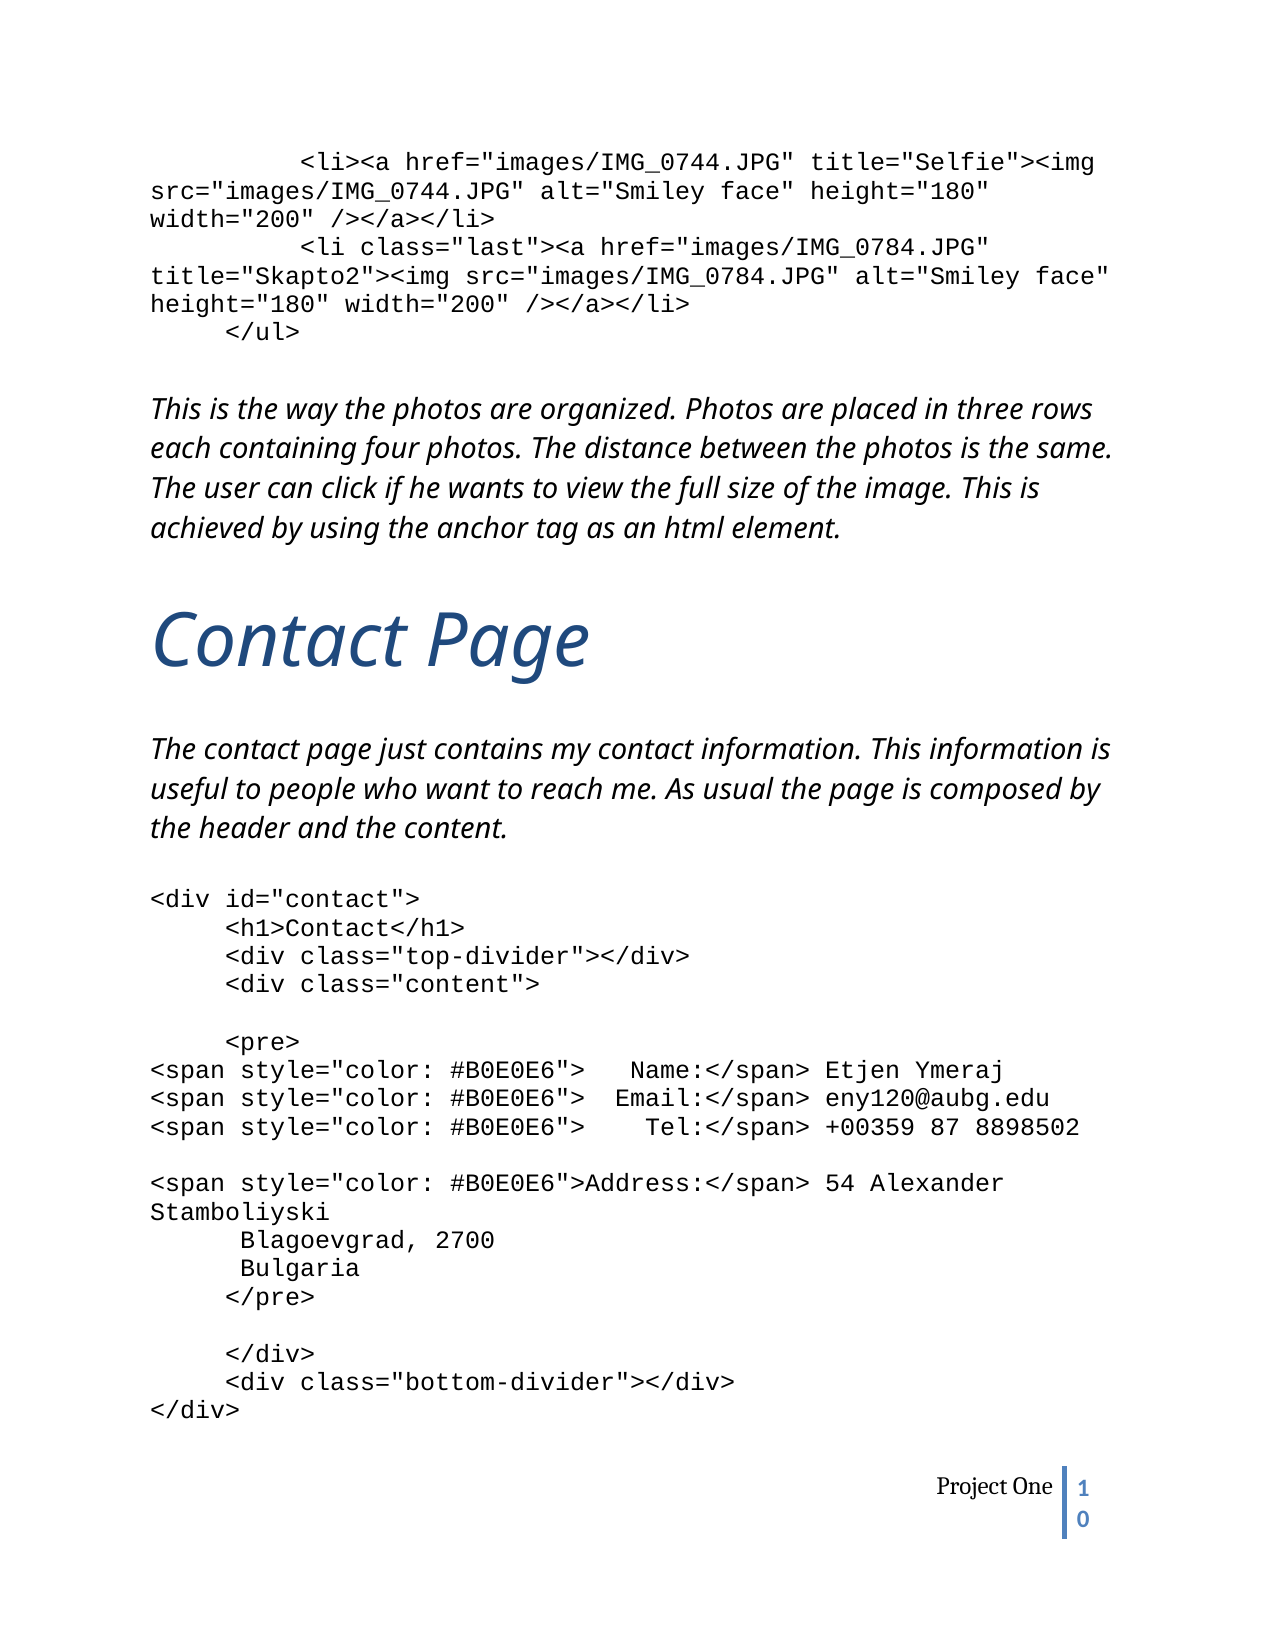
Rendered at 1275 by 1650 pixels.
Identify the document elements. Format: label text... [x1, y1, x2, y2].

text </div> [150, 1398, 1125, 1426]
text This is the way the photos are organized. Photos are placed in three rows each containing four photos. The distance between the photos is the same. The user can click if he wants to view the full size of the image. This is achieved by using the anchor tag as an html element. [150, 388, 1125, 547]
text <span style="color: #B0E0E6"> Tel:</span> +00359 87 8898502 [150, 1114, 1125, 1142]
text </pre> [150, 1284, 1125, 1312]
text <div class="bottom-divider"></div> [150, 1369, 1125, 1398]
text <h1>Contact</h1> [150, 915, 1125, 944]
text <pre> [150, 1029, 1125, 1057]
text Bulgaria [150, 1256, 1125, 1284]
text <div id="contact"> [150, 887, 1125, 915]
text Blagoevgrad, 2700 [150, 1227, 1125, 1256]
text <span style="color: #B0E0E6"> Email:</span> eny120@aubg.edu [150, 1086, 1125, 1114]
text <div class="top-divider"></div> [150, 944, 1125, 972]
text The contact page just contains my contact information. This information is useful to people who want to reach me. As usual the page is composed by the header and the content. [150, 728, 1125, 847]
text <li><a href="images/IMG_0744.JPG" title="Selfie"><img src="images/IMG_0744.JPG" alt="Smiley face" height="180" width="200" /></a></li> [150, 150, 1125, 235]
text <div class="content"> [150, 972, 1125, 1000]
text <span style="color: #B0E0E6">Address:</span> 54 Alexander Stamboliyski [150, 1171, 1125, 1227]
text </div> [150, 1341, 1125, 1369]
text <span style="color: #B0E0E6"> Name:</span> Etjen Ymeraj [150, 1057, 1125, 1086]
text <li class="last"><a href="images/IMG_0784.JPG" title="Skapto2"><img src="images/IMG_0784.JPG" alt="Smiley face" height="180" width="200" /></a></li> [150, 235, 1125, 320]
text </ul> [150, 320, 1125, 348]
text Contact Page [150, 586, 1125, 689]
